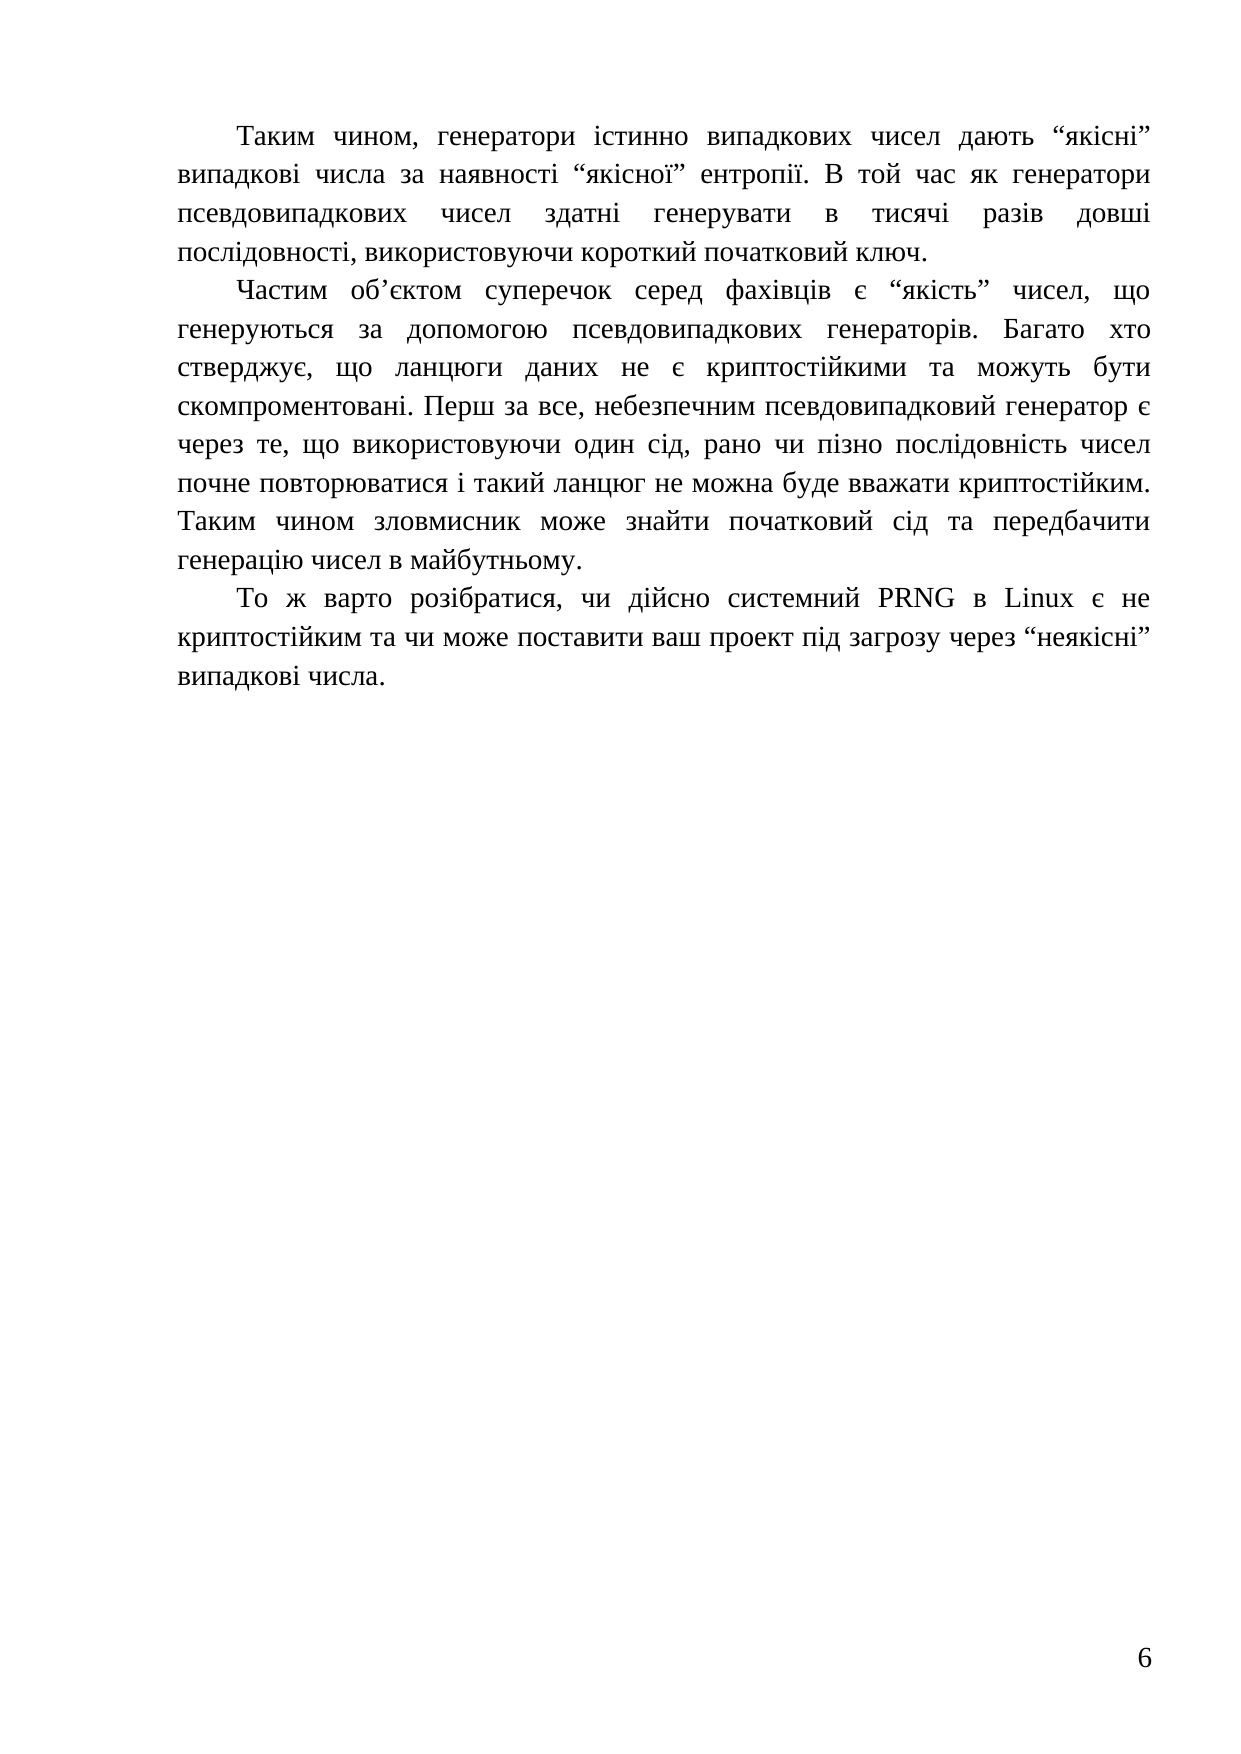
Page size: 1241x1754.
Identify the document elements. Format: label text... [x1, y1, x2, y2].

text То ж варто розібратися, чи дійсно системний PRNG в Linux є не криптостійким та чи може поставити ваш проект під загрозу через “неякісні” випадкові числа. [177, 581, 1152, 691]
text Частим об’єктом суперечок серед фахівців є “якість” чисел, що генеруються за допомогою псевдовипадкових генераторів. Багато хто стверджує, що ланцюги даних не є криптостійкими та можуть бути скомпроментовані. Перш за все, небезпечним псевдовипадковий генератор є через те, що використовуючи один сід, рано чи пізно послідовність чисел почне повторюватися і такий ланцюг не можна буде вважати криптостійким. Таким чином зловмисник може знайти початковий сід та передбачити генерацію чисел в майбутньому. [177, 272, 1152, 576]
text Таким чином, генератори істинно випадкових чисел дають “якісні” випадкові числа за наявності “якісної” ентропії. В той час як генератори псевдовипадкових чисел здатні генерувати в тисячі разів довші послідовності, використовуючи короткий початковий ключ. [177, 118, 1152, 267]
